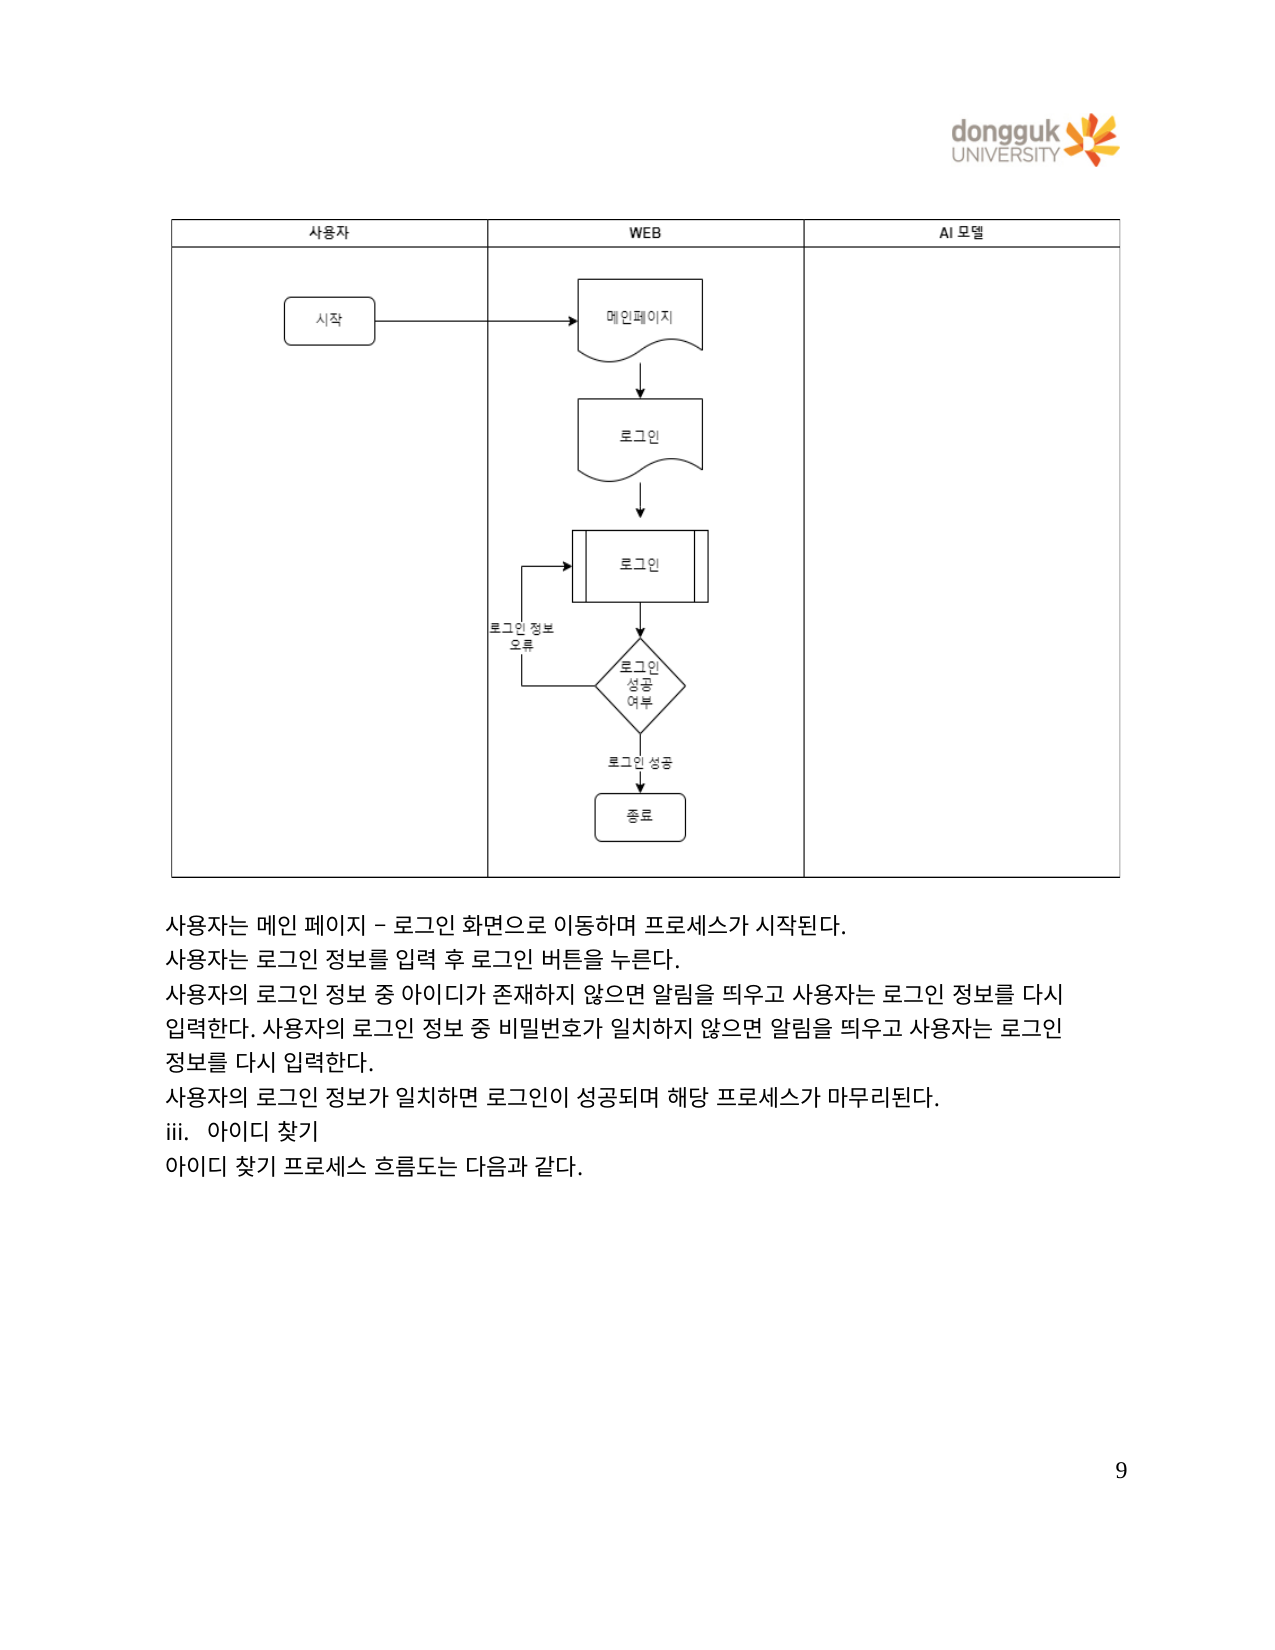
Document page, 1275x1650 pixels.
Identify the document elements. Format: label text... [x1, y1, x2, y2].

text 아이디 찾기 프로세스 흐름도는 다음과 같다. [165, 1148, 1127, 1182]
text 사용자는 메인 페이지 – 로그인 화면으로 이동하며 프로세스가 시작된다. [165, 907, 1127, 942]
text iii. 아이디 찾기 [165, 1113, 1127, 1148]
text 사용자는 로그인 정보를 입력 후 로그인 버튼을 누른다. [165, 942, 1127, 976]
text 사용자의 로그인 정보가 일치하면 로그인이 성공되며 해당 프로세스가 마무리된다. [165, 1079, 1127, 1113]
picture [950, 110, 1122, 169]
text 사용자의 로그인 정보 중 아이디가 존재하지 않으면 알림을 띄우고 사용자는 로그인 정보를 다시 입력한다. 사용자의 로그인 정보 중 비밀번호가 일치하지 않으면 알림을 띄우고 사용자는 로그인 정보를 다시 입력한다. [165, 976, 1127, 1079]
picture [171, 219, 1121, 878]
